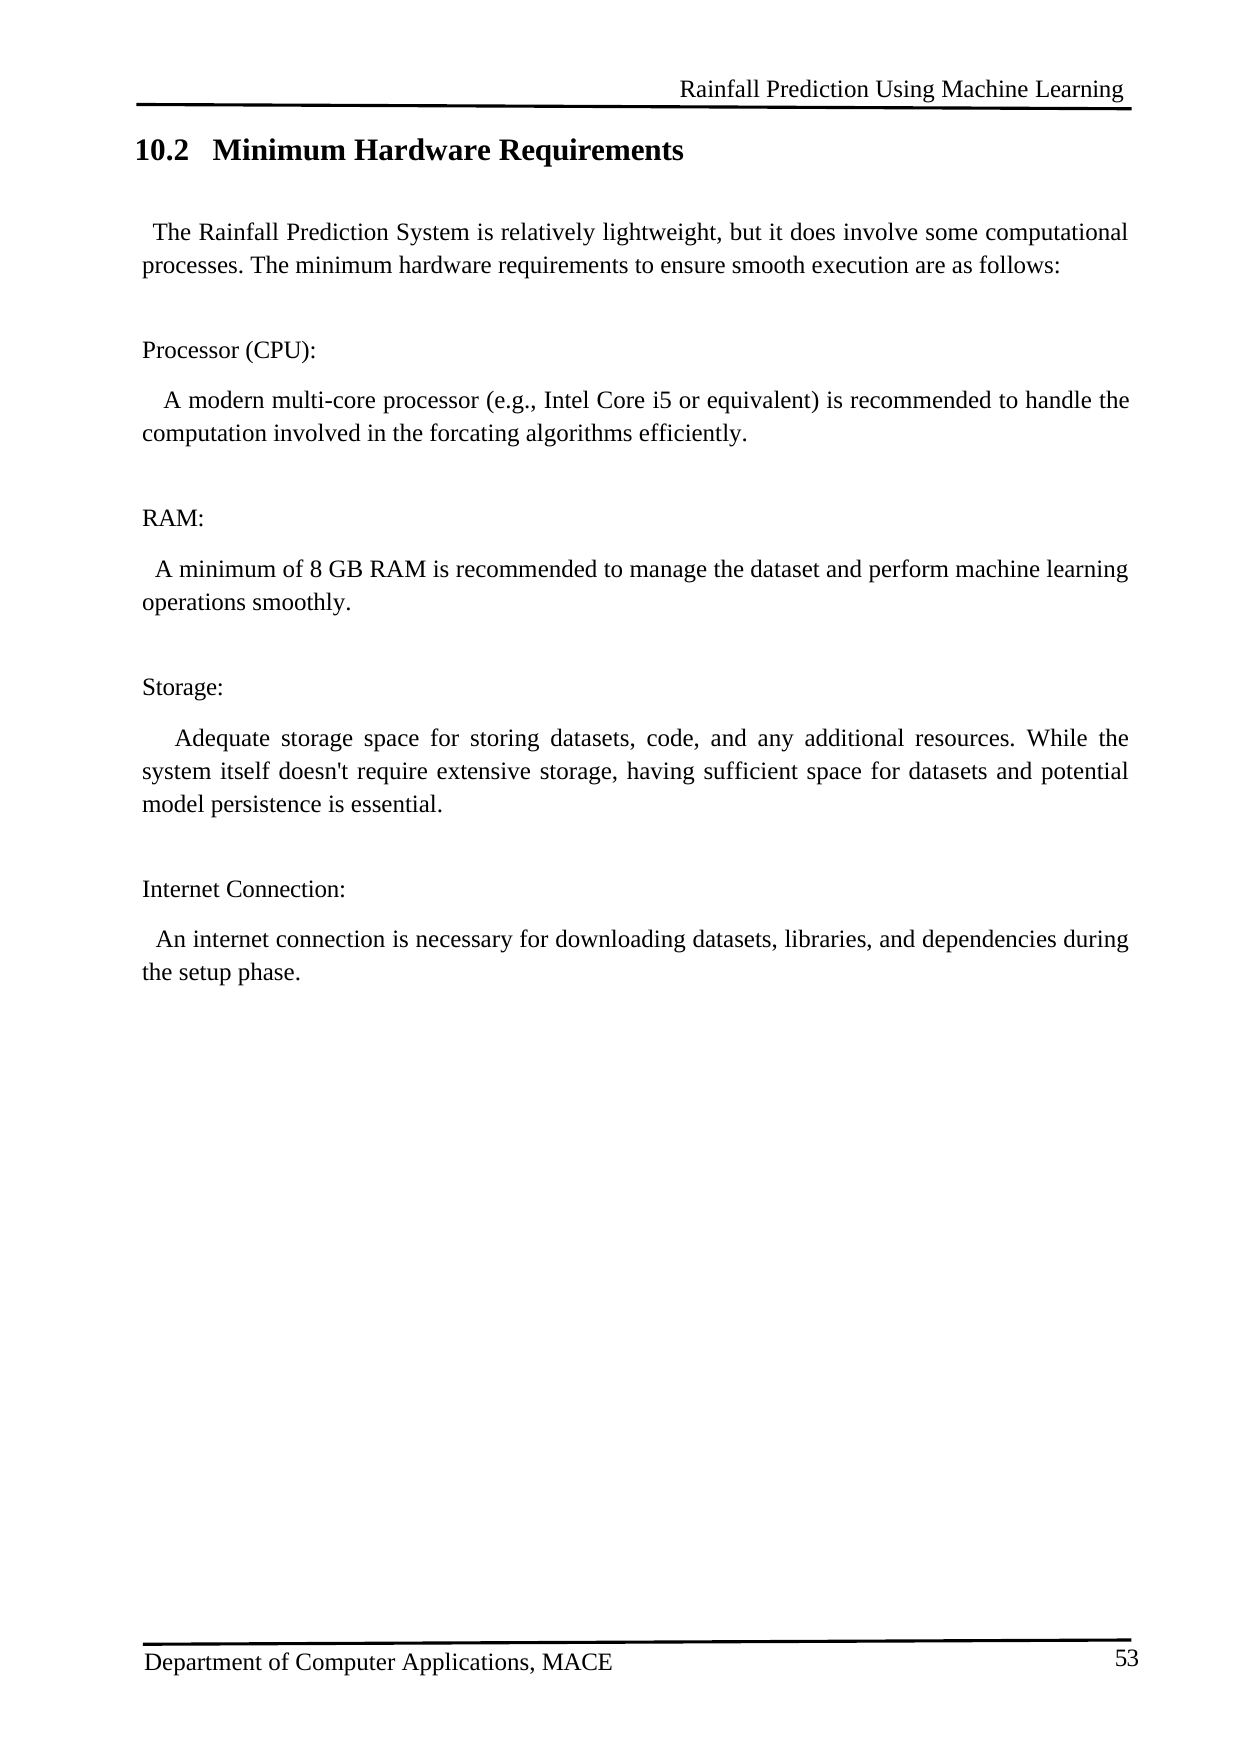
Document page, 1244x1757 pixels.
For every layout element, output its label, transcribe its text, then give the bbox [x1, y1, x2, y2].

text An internet connection is necessary for downloading datasets, libraries, and dependencies during the setup phase. [142, 924, 1130, 986]
text A minimum of 8 GB RAM is recommended to manage the dataset and perform machine learning operations smoothly. [142, 554, 1130, 616]
text The Rainfall Prediction System is relatively lightweight, but it does involve some computational processes. The minimum hardware requirements to ensure smooth execution are as follows: [142, 217, 1130, 279]
text Storage: [142, 672, 1130, 701]
text Internet Connection: [142, 874, 1130, 902]
text RAM: [142, 503, 1130, 532]
subtitle 10.2 Minimum Hardware Requirements [119, 131, 1177, 167]
text A modern multi-core processor (e.g., Intel Core i5 or equivalent) is recommended to handle the computation involved in the forcating algorithms efficiently. [142, 386, 1130, 447]
text Processor (CPU): [142, 335, 1130, 364]
text Adequate storage space for storing datasets, code, and any additional resources. While the system itself doesn't require extensive storage, having sufficient space for datasets and potential model persistence is essential. [142, 723, 1130, 817]
